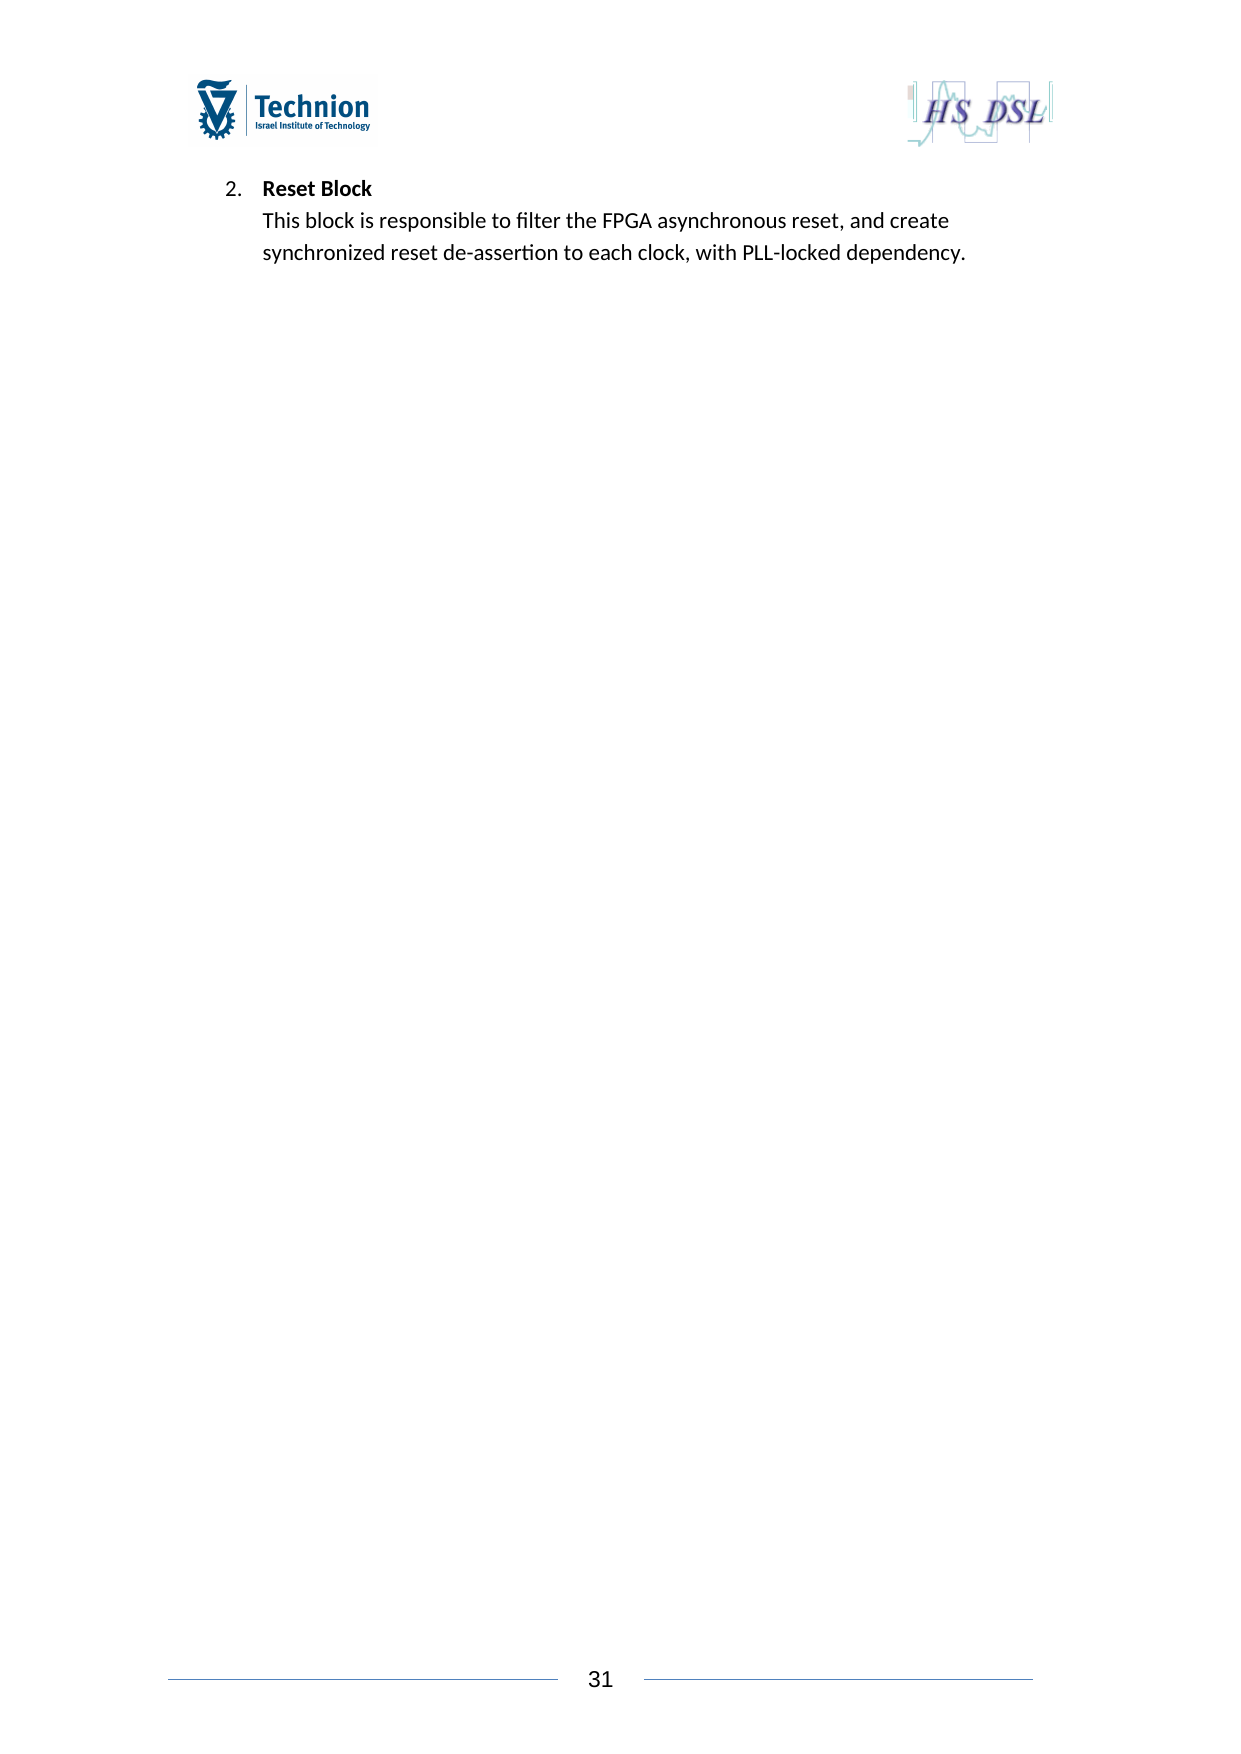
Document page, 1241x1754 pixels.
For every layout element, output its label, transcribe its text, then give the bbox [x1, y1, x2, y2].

picture [187, 74, 378, 147]
list Reset Block This block is responsible to filter the FPGA asynchronous reset, and create synchronized reset de-assertion to each clock, with PLL-locked dependency. [225, 174, 1053, 266]
picture [907, 73, 1053, 147]
